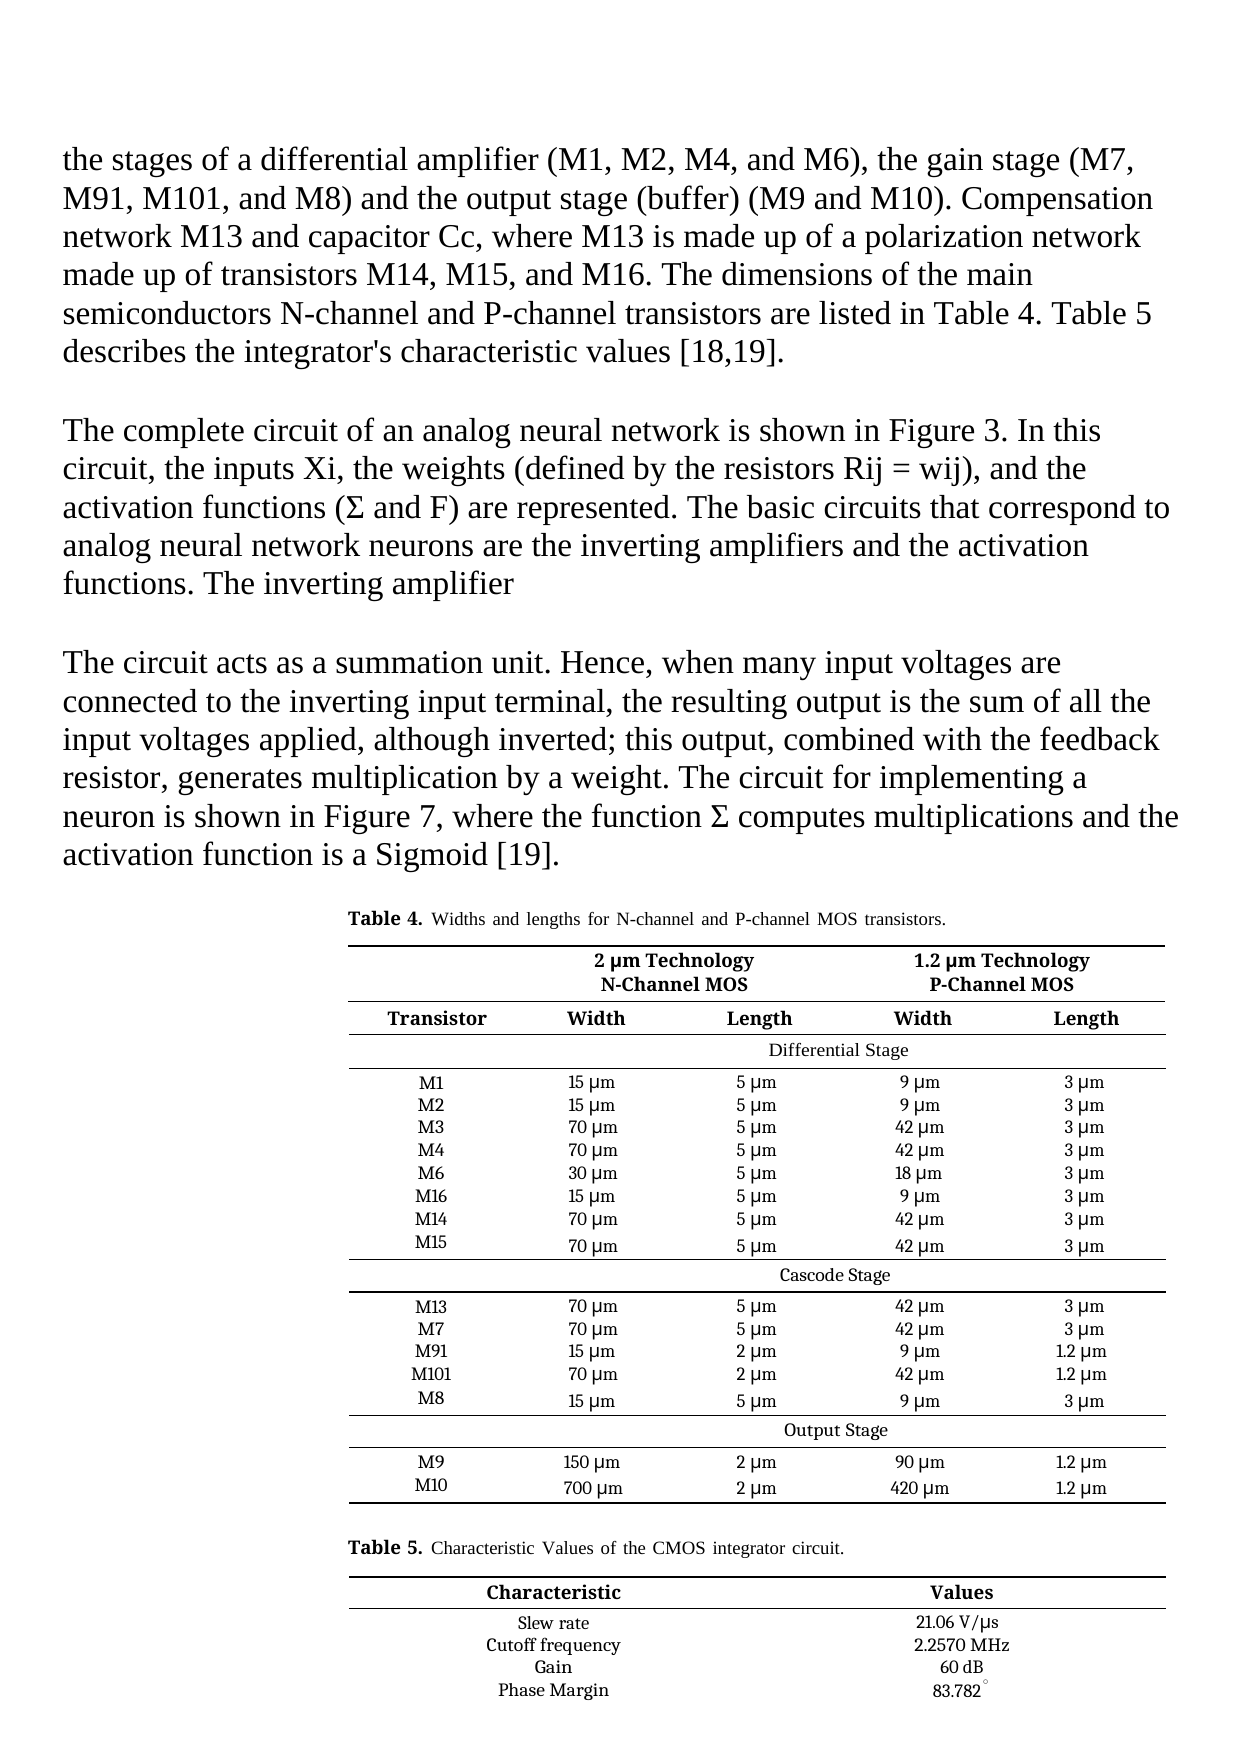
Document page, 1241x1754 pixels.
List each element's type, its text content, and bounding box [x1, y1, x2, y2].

table_cell M14 [349, 1209, 509, 1231]
table_cell 42 µm [835, 1209, 1003, 1231]
table_cell 70 µm [509, 1140, 680, 1163]
table_cell 3 µm [1004, 1163, 1166, 1186]
table_cell 70 µm [509, 1231, 680, 1259]
table_cell 70 µm [509, 1364, 680, 1387]
table_cell 83.782◦ [768, 1680, 1166, 1704]
text Table 4. Widths and lengths for N-channel and P-channel MOS transistors. [348, 905, 1180, 930]
table_cell 42 µm [835, 1293, 1003, 1318]
table_cell 60 dB [768, 1657, 1166, 1679]
table_cell 15 µm [509, 1186, 680, 1208]
table_cell Cascode Stage [349, 1260, 1166, 1291]
table_cell M10 [349, 1474, 509, 1502]
table_cell 5 µm [680, 1387, 834, 1415]
table_cell 42 µm [835, 1117, 1003, 1140]
text N-Channel MOS P-Channel MOS [495, 972, 1180, 996]
table_cell Slew rate [349, 1609, 768, 1634]
table_cell 3 µm [1004, 1209, 1166, 1231]
table_cell 1.2 µm [1004, 1448, 1166, 1474]
table_cell 15 µm [509, 1341, 680, 1364]
table_cell 3 µm [1004, 1095, 1166, 1117]
table_cell M8 [349, 1387, 509, 1415]
table_cell 70 µm [509, 1319, 680, 1341]
table_cell M6 [349, 1163, 509, 1186]
table_cell 2.2570 MHz [768, 1635, 1166, 1657]
table_cell 21.06 V/µs [768, 1609, 1166, 1634]
table_cell 30 µm [509, 1163, 680, 1186]
table_cell 3 µm [1004, 1231, 1166, 1259]
table_header Characteristic [349, 1578, 768, 1607]
text The complete circuit of an analog neural network is shown in Figure 3. In this circuit, the inputs Xi, the weights (defined by the resistors Rij = wij), and the activation functions (Σ and F) are represented. The basic circuits that correspond to analog neural network neurons are the inverting amplifiers and the activation functions. The inverting amplifier [62, 410, 1180, 602]
table_cell 150 µm [509, 1448, 680, 1474]
table_cell 42 µm [835, 1231, 1003, 1259]
table_cell 700 µm [509, 1474, 680, 1502]
table_cell 5 µm [680, 1163, 834, 1186]
table_cell 1.2 µm [1004, 1474, 1166, 1502]
table_cell 9 µm [835, 1186, 1003, 1208]
table_cell 2 µm [680, 1364, 834, 1387]
text Differential Stage [497, 1039, 1180, 1061]
table_header 5 µm [680, 1069, 834, 1094]
table_cell 3 µm [1004, 1140, 1166, 1163]
text 2 µm Technology 1.2 µm Technology [504, 941, 1180, 972]
table_cell Phase Margin [349, 1680, 768, 1704]
table_cell Cutoff frequency [349, 1635, 768, 1657]
table_cell 2 µm [680, 1448, 834, 1474]
table_cell 1.2 µm [1004, 1341, 1166, 1364]
table_cell Gain [349, 1657, 768, 1679]
table_cell M13 [349, 1293, 509, 1318]
table_cell 18 µm [835, 1163, 1003, 1186]
table_cell M15 [349, 1231, 509, 1259]
table_cell 9 µm [835, 1341, 1003, 1364]
table_header 9 µm [835, 1069, 1003, 1094]
table_cell 70 µm [509, 1117, 680, 1140]
table_cell M2 [349, 1095, 509, 1117]
table_cell 70 µm [509, 1293, 680, 1318]
table_cell 42 µm [835, 1364, 1003, 1387]
table_cell 70 µm [509, 1209, 680, 1231]
table_cell 3 µm [1004, 1117, 1166, 1140]
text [62, 139, 1180, 369]
table_cell M9 [349, 1448, 509, 1474]
table_cell 15 µm [509, 1095, 680, 1117]
table_cell 15 µm [509, 1387, 680, 1415]
table_header 15 µm [509, 1069, 680, 1094]
table_cell 3 µm [1004, 1186, 1166, 1208]
table_cell 1.2 µm [1004, 1364, 1166, 1387]
table_cell 5 µm [680, 1209, 834, 1231]
table_header Values [768, 1578, 1166, 1607]
table_cell 5 µm [680, 1293, 834, 1318]
text The circuit acts as a summation unit. Hence, when many input voltages are connected to the inverting input terminal, the resulting output is the sum of all the input voltages applied, although inverted; this output, combined with the feedback resistor, generates multiplication by a weight. The circuit for implementing a neuron is shown in Figure 7, where the function Σ computes multiplications and the activation function is a Sigmoid [19]. [62, 642, 1180, 872]
table_cell 9 µm [835, 1387, 1003, 1415]
table_cell M91 [349, 1341, 509, 1364]
table_cell 9 µm [835, 1095, 1003, 1117]
table_cell 5 µm [680, 1319, 834, 1341]
table_cell 3 µm [1004, 1293, 1166, 1318]
table_cell 5 µm [680, 1117, 834, 1140]
table_cell 5 µm [680, 1231, 834, 1259]
table_header M1 [349, 1069, 509, 1094]
table_cell 5 µm [680, 1140, 834, 1163]
text Table 5. Characteristic Values of the CMOS integrator circuit. [348, 1535, 1180, 1560]
table_header 3 µm [1004, 1069, 1166, 1094]
table_cell Output Stage [349, 1416, 1166, 1447]
table_cell M16 [349, 1186, 509, 1208]
table_cell M7 [349, 1319, 509, 1341]
table_cell M101 [349, 1364, 509, 1387]
text Transistor Width Length Width Length [387, 996, 1180, 1030]
table_cell 5 µm [680, 1095, 834, 1117]
table_cell 42 µm [835, 1140, 1003, 1163]
table_cell 42 µm [835, 1319, 1003, 1341]
table_cell 2 µm [680, 1474, 834, 1502]
table_cell 3 µm [1004, 1319, 1166, 1341]
table_cell M3 [349, 1117, 509, 1140]
table_cell 5 µm [680, 1186, 834, 1208]
table_cell 3 µm [1004, 1387, 1166, 1415]
table_cell 420 µm [835, 1474, 1003, 1502]
table_cell 2 µm [680, 1341, 834, 1364]
table_cell M4 [349, 1140, 509, 1163]
table_cell 90 µm [835, 1448, 1003, 1474]
